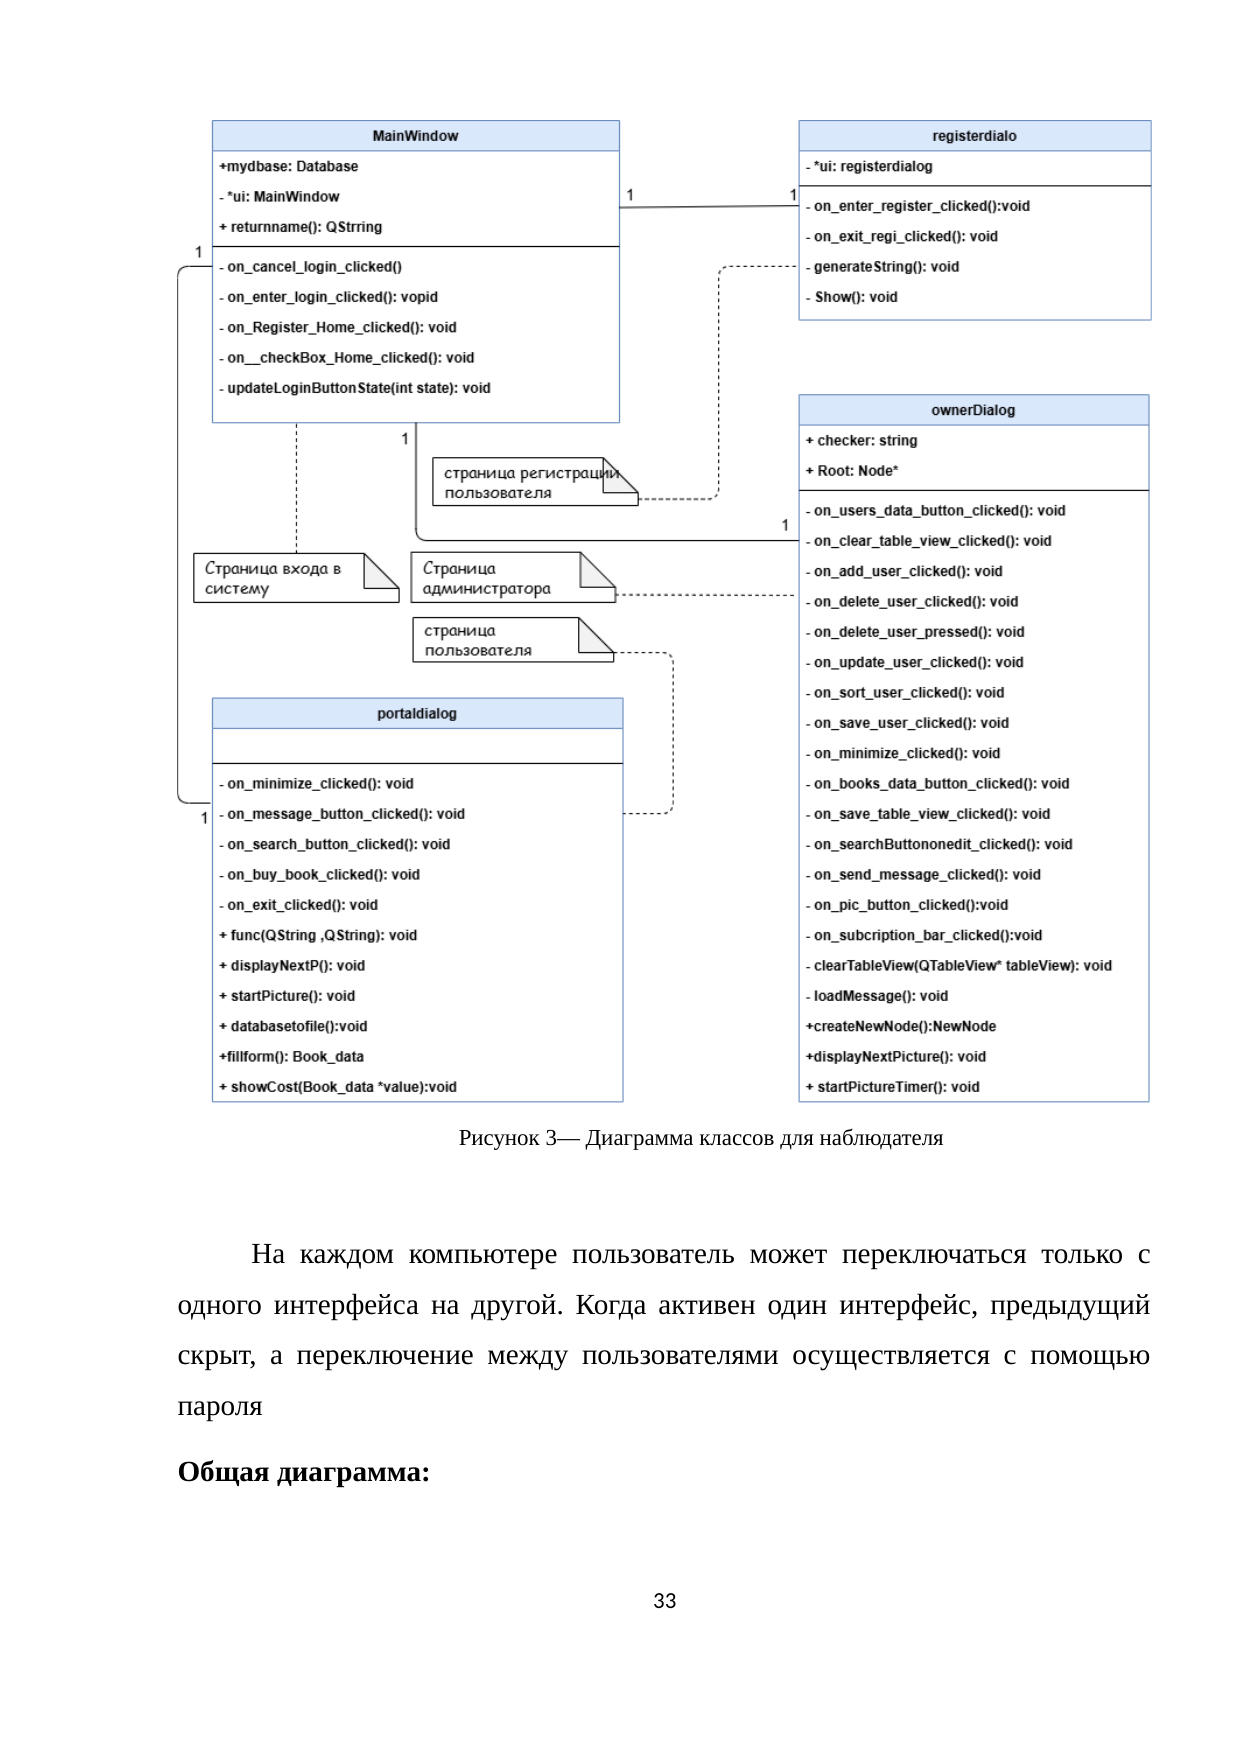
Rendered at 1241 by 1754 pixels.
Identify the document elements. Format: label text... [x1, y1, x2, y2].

text Общая диаграмма: [177, 1454, 1152, 1488]
list На каждом компьютере пользователь может переключаться только с одного интерфейса на другой. Когда активен один интерфейс, предыдущий скрыт, а переключение между пользователями осуществляется с помощью пароля [177, 1237, 1152, 1421]
list Рисунок 3— Диаграмма классов для наблюдателя [251, 1124, 1152, 1151]
picture [177, 120, 1152, 1106]
